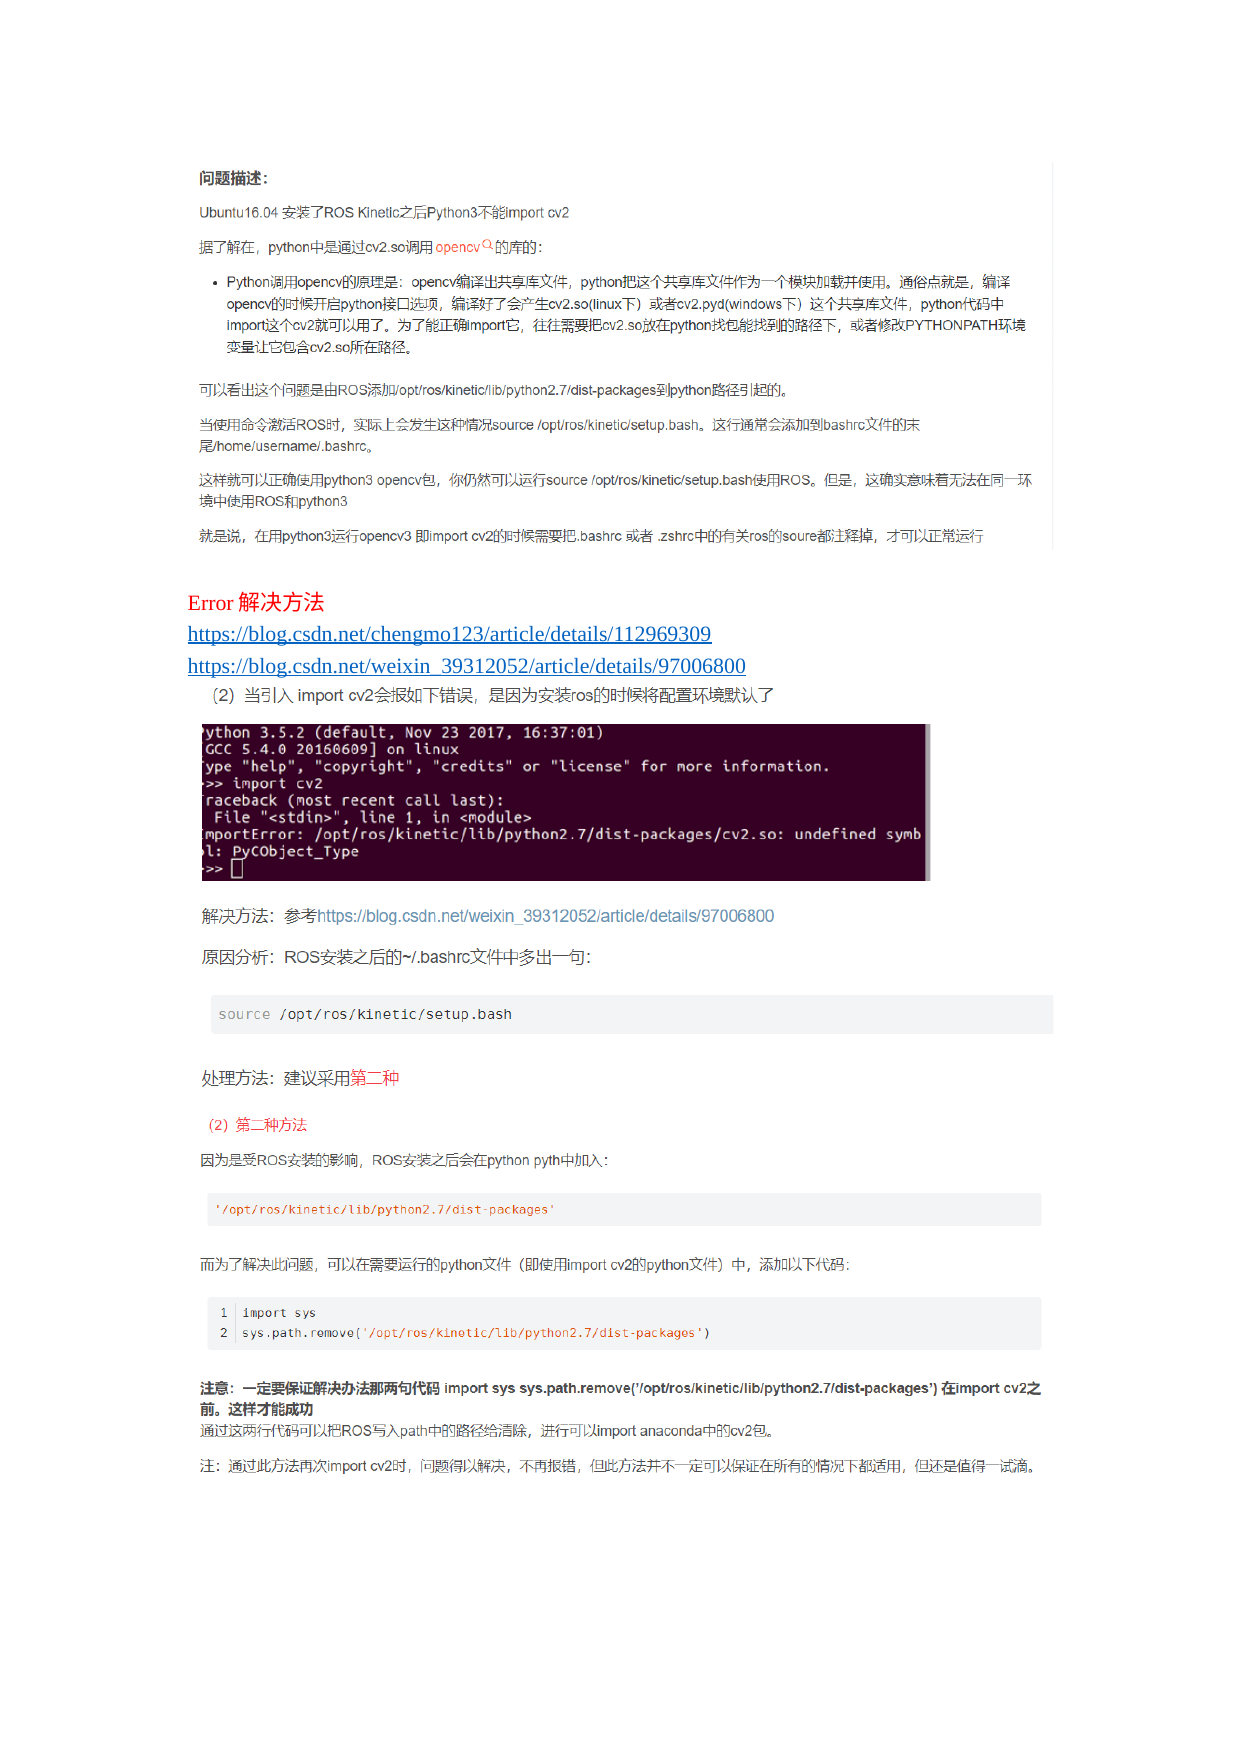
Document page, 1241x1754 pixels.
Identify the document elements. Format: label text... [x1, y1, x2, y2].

text Error解决方法 [187, 584, 1053, 617]
picture [187, 682, 1054, 1096]
picture [187, 162, 1054, 550]
text https://blog.csdn.net/weixin_39312052/article/details/97006800 [187, 649, 1053, 682]
picture [187, 1104, 1054, 1489]
text https://blog.csdn.net/chengmo123/article/details/112969309 [187, 617, 1053, 649]
